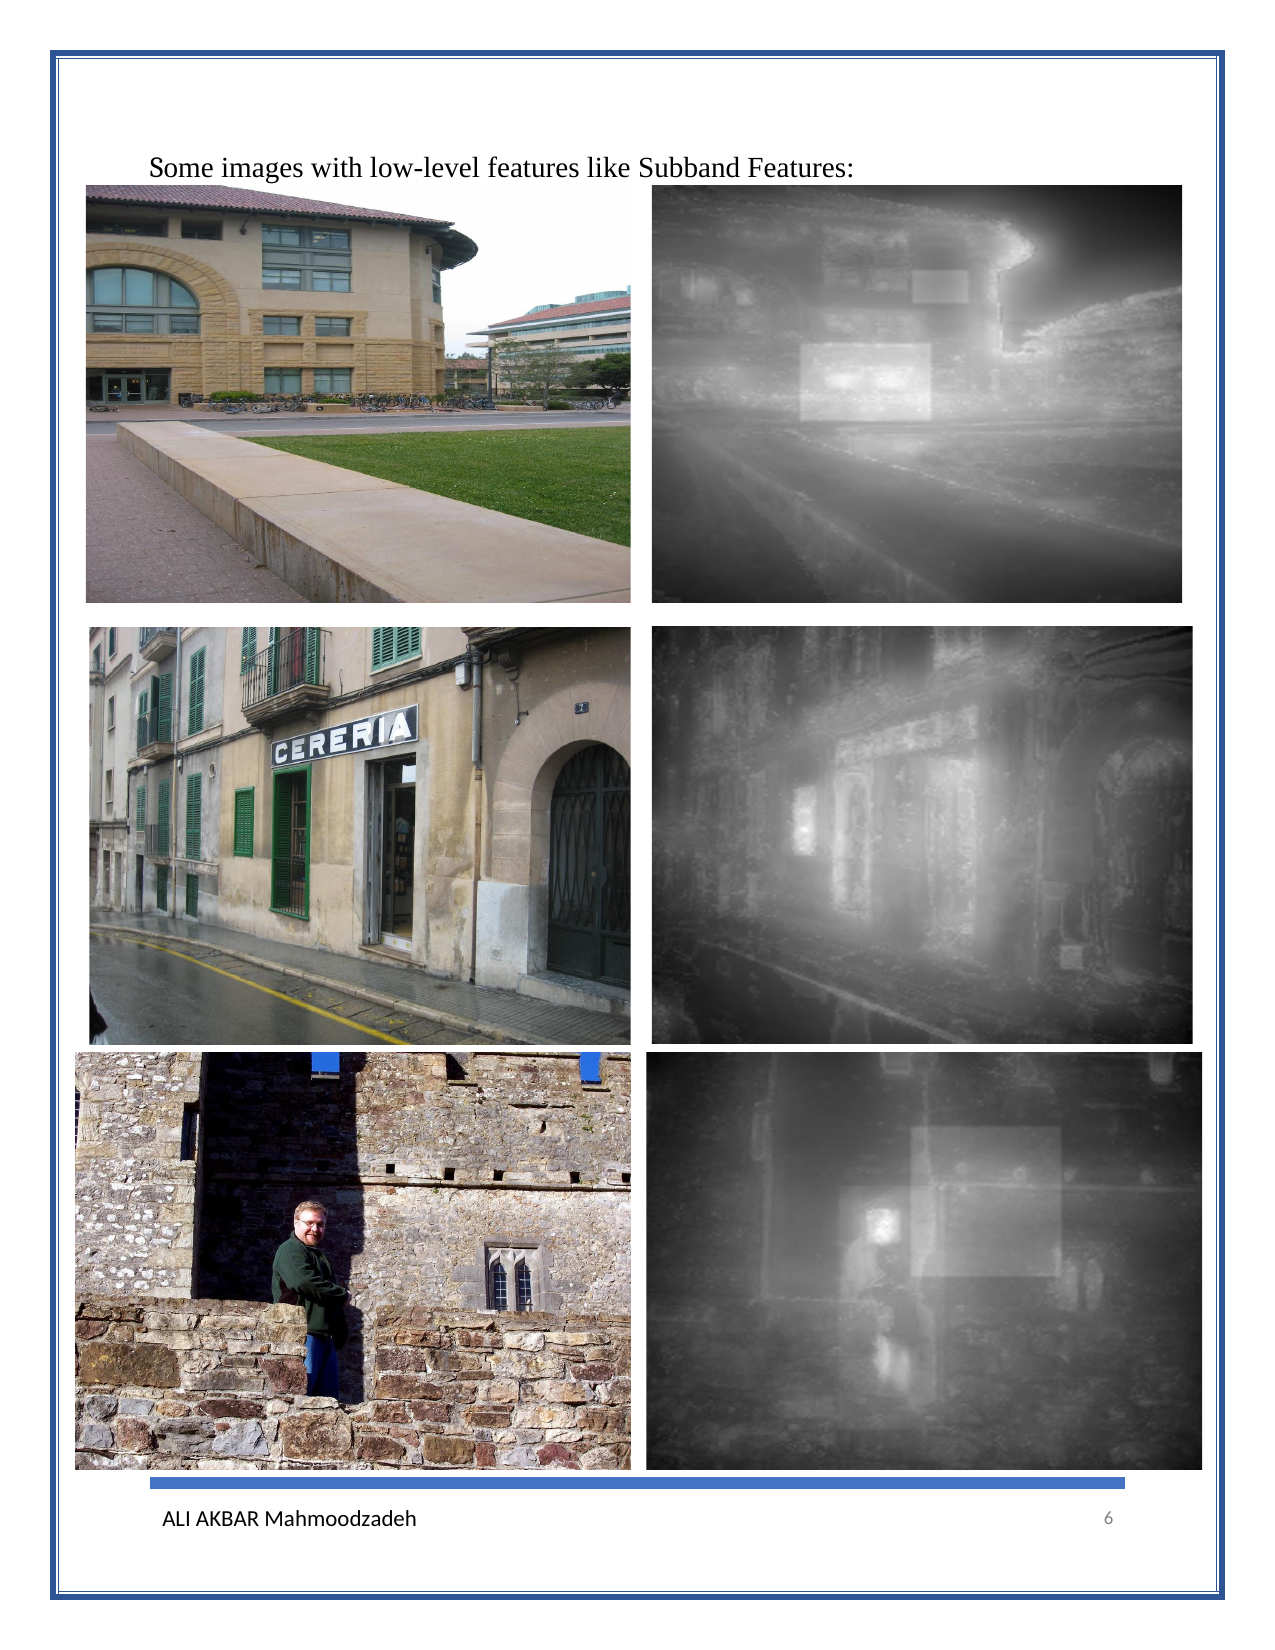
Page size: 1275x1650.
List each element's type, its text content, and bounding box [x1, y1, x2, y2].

picture [85, 185, 631, 603]
picture [646, 1052, 1203, 1470]
picture [89, 627, 631, 1045]
text Some images with low-level features like Subband Features: [150, 150, 1125, 184]
picture [75, 1052, 631, 1470]
picture [651, 626, 1193, 1044]
picture [651, 185, 1183, 603]
